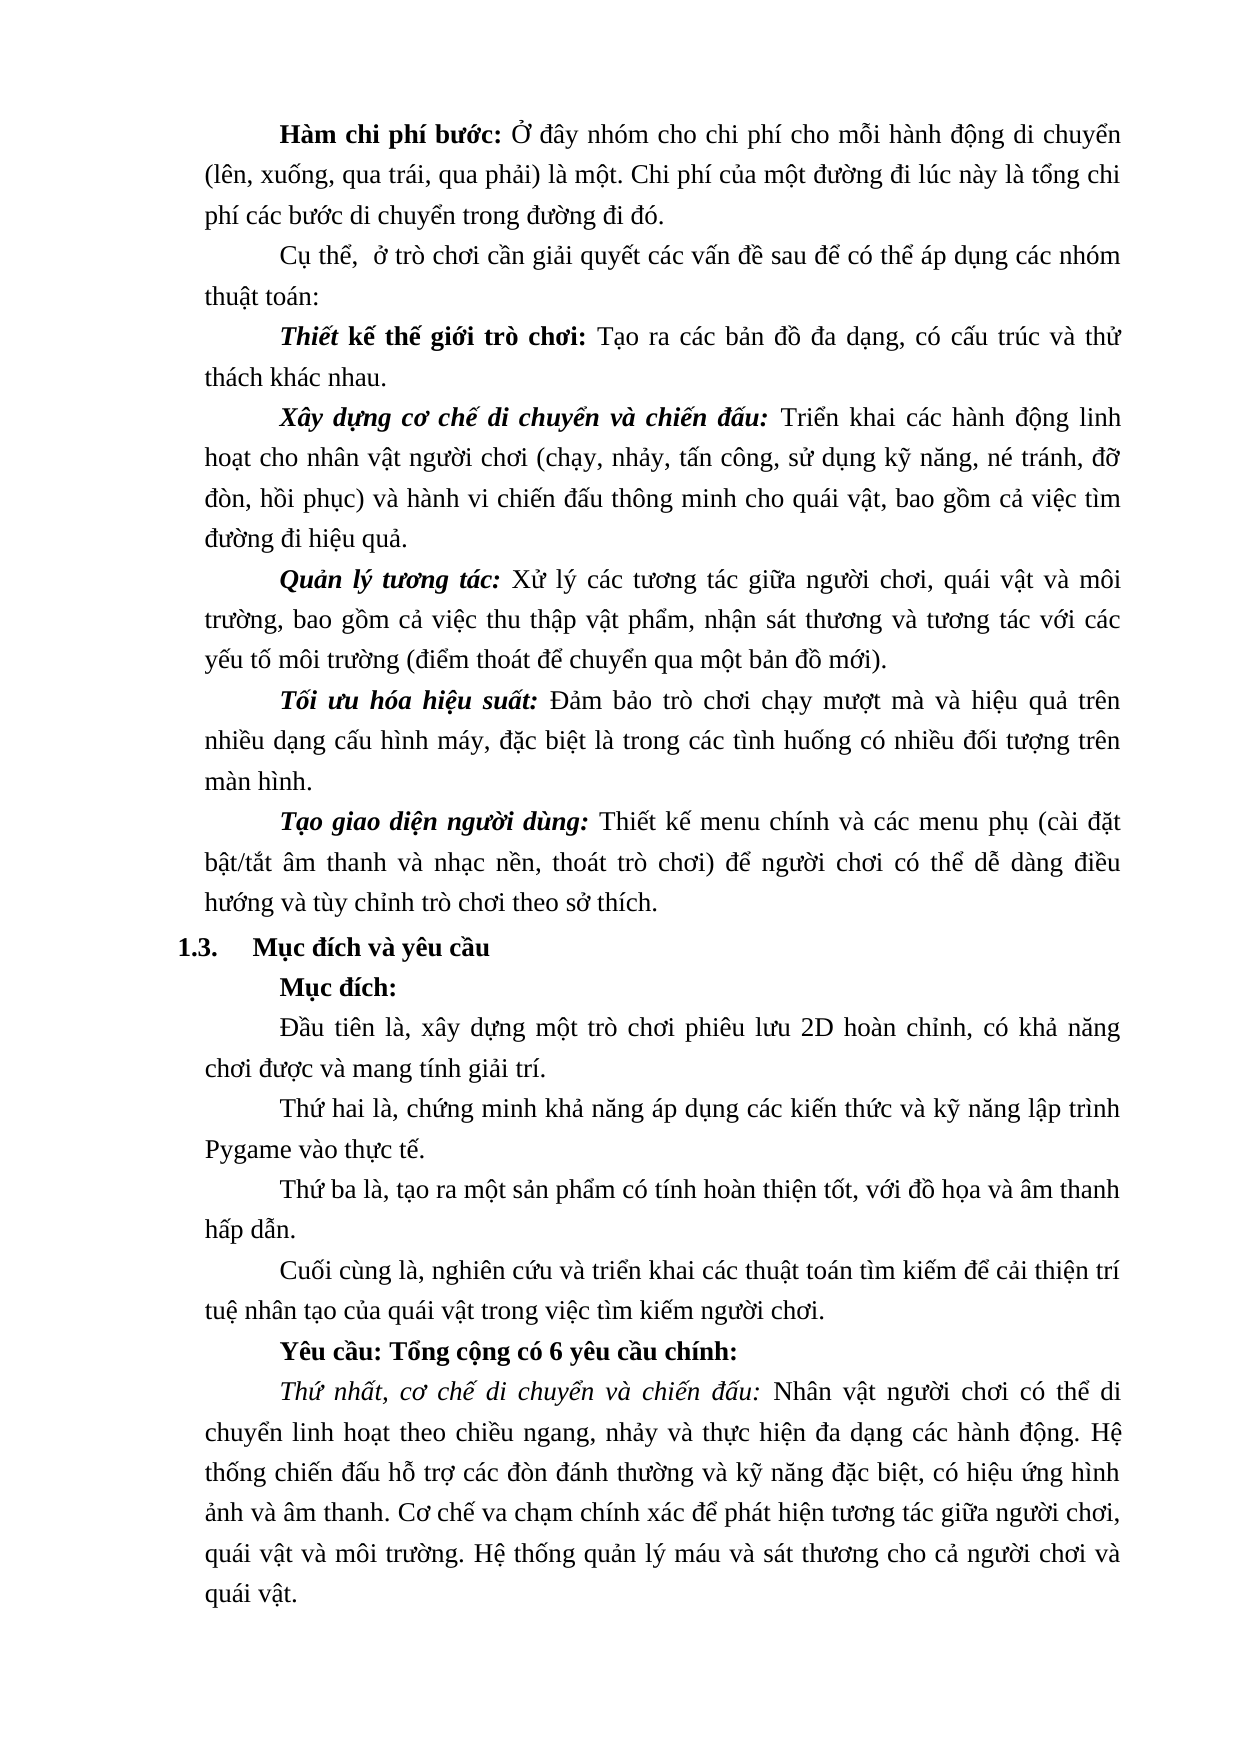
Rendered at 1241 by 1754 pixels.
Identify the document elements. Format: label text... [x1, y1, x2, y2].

text Cụ thể, ở trò chơi cần giải quyết các vấn đề sau để có thể áp dụng các nhóm thuật toán: [204, 239, 1122, 311]
text Đầu tiên là, xây dựng một trò chơi phiêu lưu 2D hoàn chỉnh, có khả năng chơi được và mang tính giải trí. [204, 1011, 1122, 1083]
text Tối ưu hóa hiệu suất: Đảm bảo trò chơi chạy mượt mà và hiệu quả trên nhiều dạng cấu hình máy, đặc biệt là trong các tình huống có nhiều đối tượng trên màn hình. [204, 684, 1122, 796]
text Yêu cầu: Tổng cộng có 6 yêu cầu chính: [204, 1335, 1122, 1366]
text Cuối cùng là, nghiên cứu và triển khai các thuật toán tìm kiếm để cải thiện trí tuệ nhân tạo của quái vật trong việc tìm kiếm người chơi. [204, 1254, 1122, 1326]
text Thứ nhất, cơ chế di chuyển và chiến đấu: Nhân vật người chơi có thể di chuyển linh hoạt theo chiều ngang, nhảy và thực hiện đa dạng các hành động. Hệ thống chiến đấu hỗ trợ các đòn đánh thường và kỹ năng đặc biệt, có hiệu ứng hình ảnh và âm thanh. Cơ chế va chạm chính xác để phát hiện tương tác giữa người chơi, quái vật và môi trường. Hệ thống quản lý máu và sát thương cho cả người chơi và quái vật. [204, 1375, 1122, 1608]
text Mục đích: [204, 971, 1122, 1002]
text Xây dựng cơ chế di chuyển và chiến đấu: Triển khai các hành động linh hoạt cho nhân vật người chơi (chạy, nhảy, tấn công, sử dụng kỹ năng, né tránh, đỡ đòn, hồi phục) và hành vi chiến đấu thông minh cho quái vật, bao gồm cả việc tìm đường đi hiệu quả. [204, 401, 1122, 553]
text Thứ ba là, tạo ra một sản phẩm có tính hoàn thiện tốt, với đồ họa và âm thanh hấp dẫn. [204, 1173, 1122, 1245]
text Thứ hai là, chứng minh khả năng áp dụng các kiến thức và kỹ năng lập trình Pygame vào thực tế. [204, 1092, 1122, 1164]
text Quản lý tương tác: Xử lý các tương tác giữa người chơi, quái vật và môi trường, bao gồm cả việc thu thập vật phẩm, nhận sát thương và tương tác với các yếu tố môi trường (điểm thoát để chuyển qua một bản đồ mới). [204, 563, 1122, 675]
text Thiết kế thế giới trò chơi: Tạo ra các bản đồ đa dạng, có cấu trúc và thử thách khác nhau. [204, 320, 1122, 392]
subtitle Mục đích và yêu cầu [177, 931, 1122, 962]
text Tạo giao diện người dùng: Thiết kế menu chính và các menu phụ (cài đặt bật/tắt âm thanh và nhạc nền, thoát trò chơi) để người chơi có thể dễ dàng điều hướng và tùy chỉnh trò chơi theo sở thích. [204, 805, 1122, 917]
text Hàm chi phí bước: Ở đây nhóm cho chi phí cho mỗi hành động di chuyển (lên, xuống, qua trái, qua phải) là một. Chi phí của một đường đi lúc này là tổng chi phí các bước di chuyển trong đường đi đó. [204, 118, 1122, 230]
